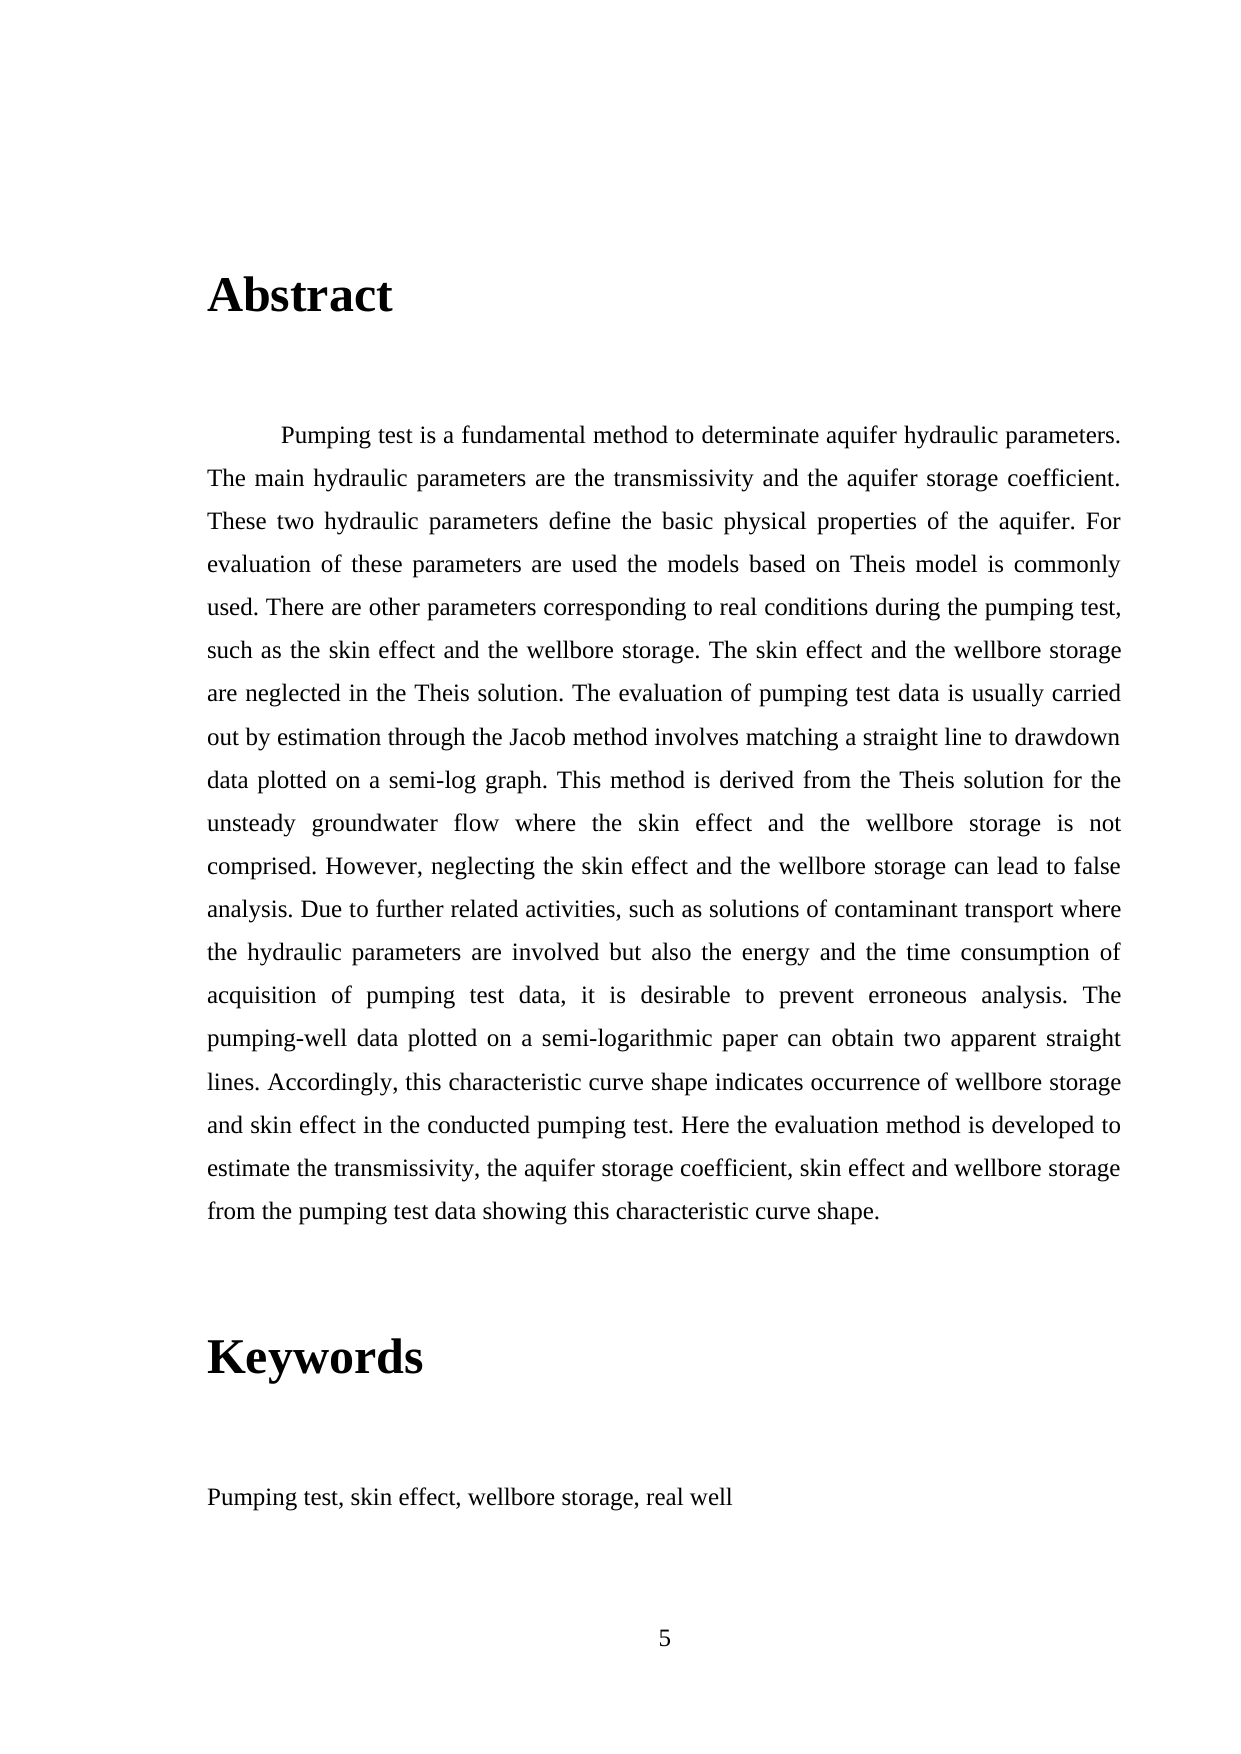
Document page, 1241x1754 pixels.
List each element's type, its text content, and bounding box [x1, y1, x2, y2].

subtitle Abstract [207, 265, 1122, 322]
text Pumping test is a fundamental method to determinate aquifer hydraulic parameters. The main hydraulic parameters are the transmissivity and the aquifer storage coefficient. These two hydraulic parameters define the basic physical properties of the aquifer. For evaluation of these parameters are used the models based on Theis model is commonly used. There are other parameters corresponding to real conditions during the pumping test, such as the skin effect and the wellbore storage. The skin effect and the wellbore storage are neglected in the Theis solution. The evaluation of pumping test data is usually carried out by estimation through the Jacob method involves matching a straight line to drawdown data plotted on a semi-log graph. This method is derived from the Theis solution for the unsteady groundwater flow where the skin effect and the wellbore storage is not comprised. However, neglecting the skin effect and the wellbore storage can lead to false analysis. Due to further related activities, such as solutions of contaminant transport where the hydraulic parameters are involved but also the energy and the time consumption of acquisition of pumping test data, it is desirable to prevent erroneous analysis. The pumping-well data plotted on a semi-logarithmic paper can obtain two apparent straight lines. Accordingly, this characteristic curve shape indicates occurrence of wellbore storage and skin effect in the conducted pumping test. Here the evaluation method is developed to estimate the transmissivity, the aquifer storage coefficient, skin effect and wellbore storage from the pumping test data showing this characteristic curve shape. [207, 420, 1122, 1225]
subtitle Keywords [207, 1327, 1122, 1384]
text Pumping test, skin effect, wellbore storage, real well [207, 1482, 1122, 1510]
